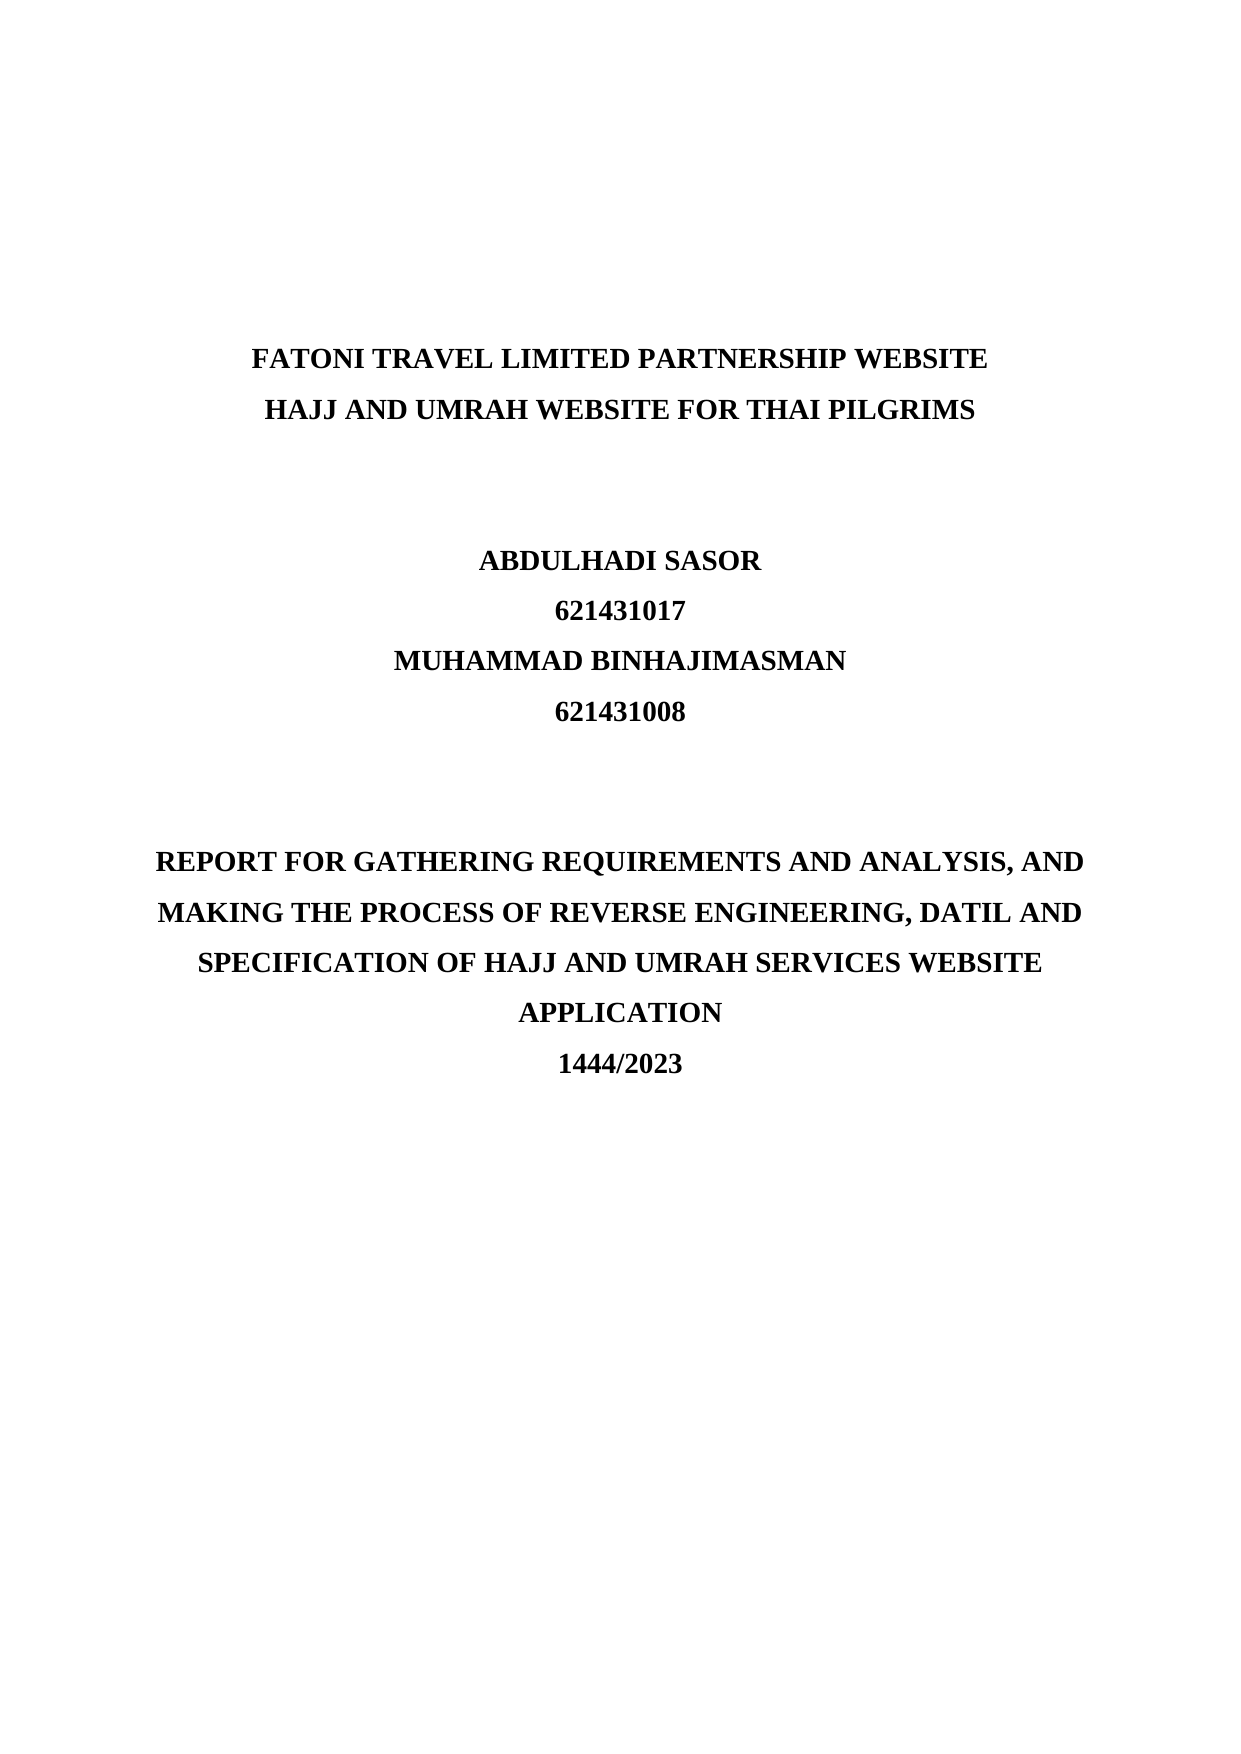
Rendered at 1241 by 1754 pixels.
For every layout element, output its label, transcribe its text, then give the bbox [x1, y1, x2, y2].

text REPORT FOR GATHERING REQUIREMENTS AND ANALYSIS, AND MAKING THE PROCESS OF REVERSE ENGINEERING, DATIL AND SPECIFICATION OF HAJJ AND UMRAH SERVICES WEBSITE APPLICATION [150, 794, 1090, 1029]
text FATONI TRAVEL LIMITED PARTNERSHIP WEBSITE [150, 341, 1090, 375]
text HAJJ AND UMRAH WEBSITE FOR THAI PILGRIMS [150, 392, 1090, 425]
text 621431008 [150, 694, 1090, 727]
text ABDULHADI SASOR [150, 543, 1090, 576]
text MUHAMMAD BINHAJIMASMAN [150, 643, 1090, 677]
text 1444/2023 [150, 1046, 1090, 1079]
text 621431017 [150, 593, 1090, 627]
